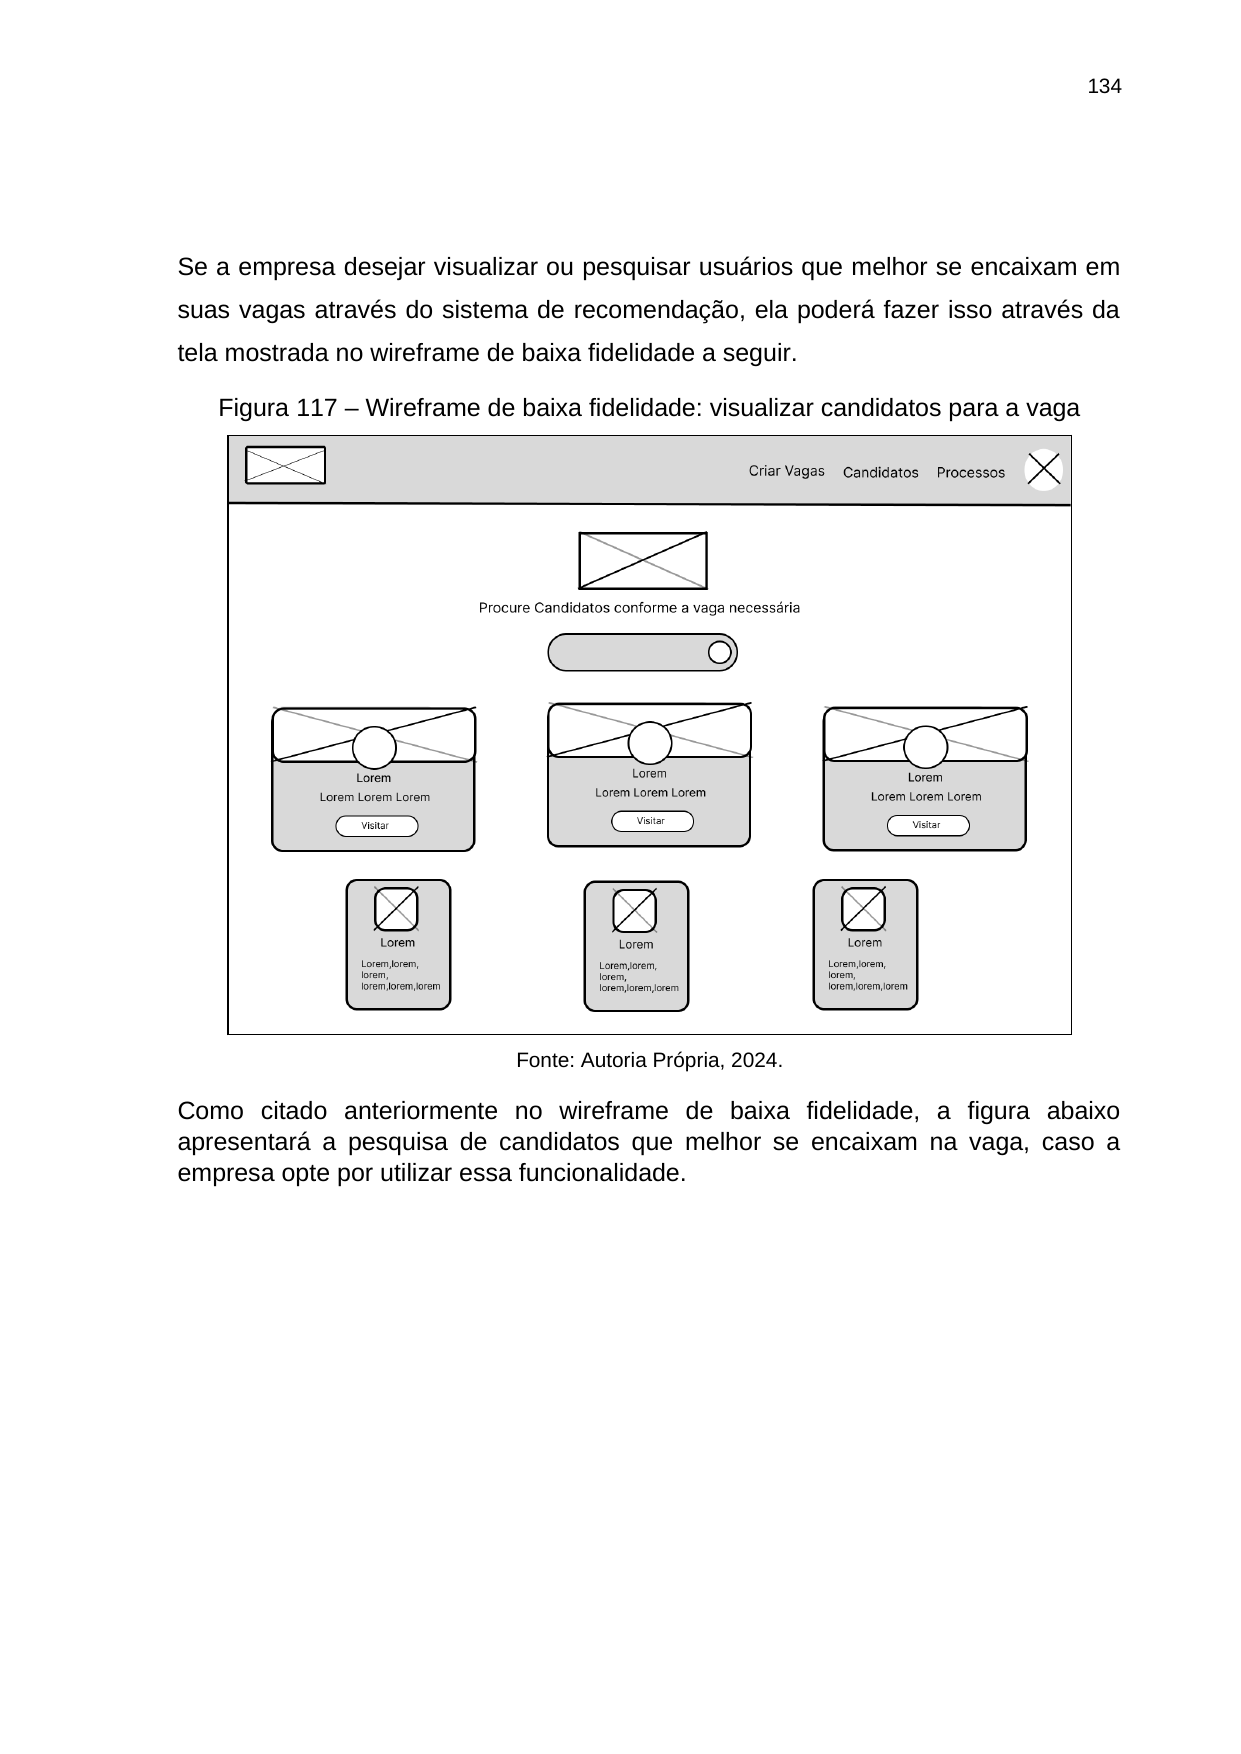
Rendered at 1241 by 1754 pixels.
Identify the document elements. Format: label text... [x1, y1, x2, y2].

text Figura 117 – Wireframe de baixa fidelidade: visualizar candidatos para a vaga [177, 393, 1122, 422]
text Fonte: Autoria Própria, 2024. [177, 1048, 1122, 1072]
text Se a empresa desejar visualizar ou pesquisar usuários que melhor se encaixam em suas vagas através do sistema de recomendação, ela poderá fazer isso através da tela mostrada no wireframe de baixa fidelidade a seguir. [177, 251, 1122, 366]
picture [229, 436, 1071, 1034]
text Como citado anteriormente no wireframe de baixa fidelidade, a figura abaixo apresentará a pesquisa de candidatos que melhor se encaixam na vaga, caso a empresa opte por utilizar essa funcionalidade. [177, 1096, 1122, 1187]
